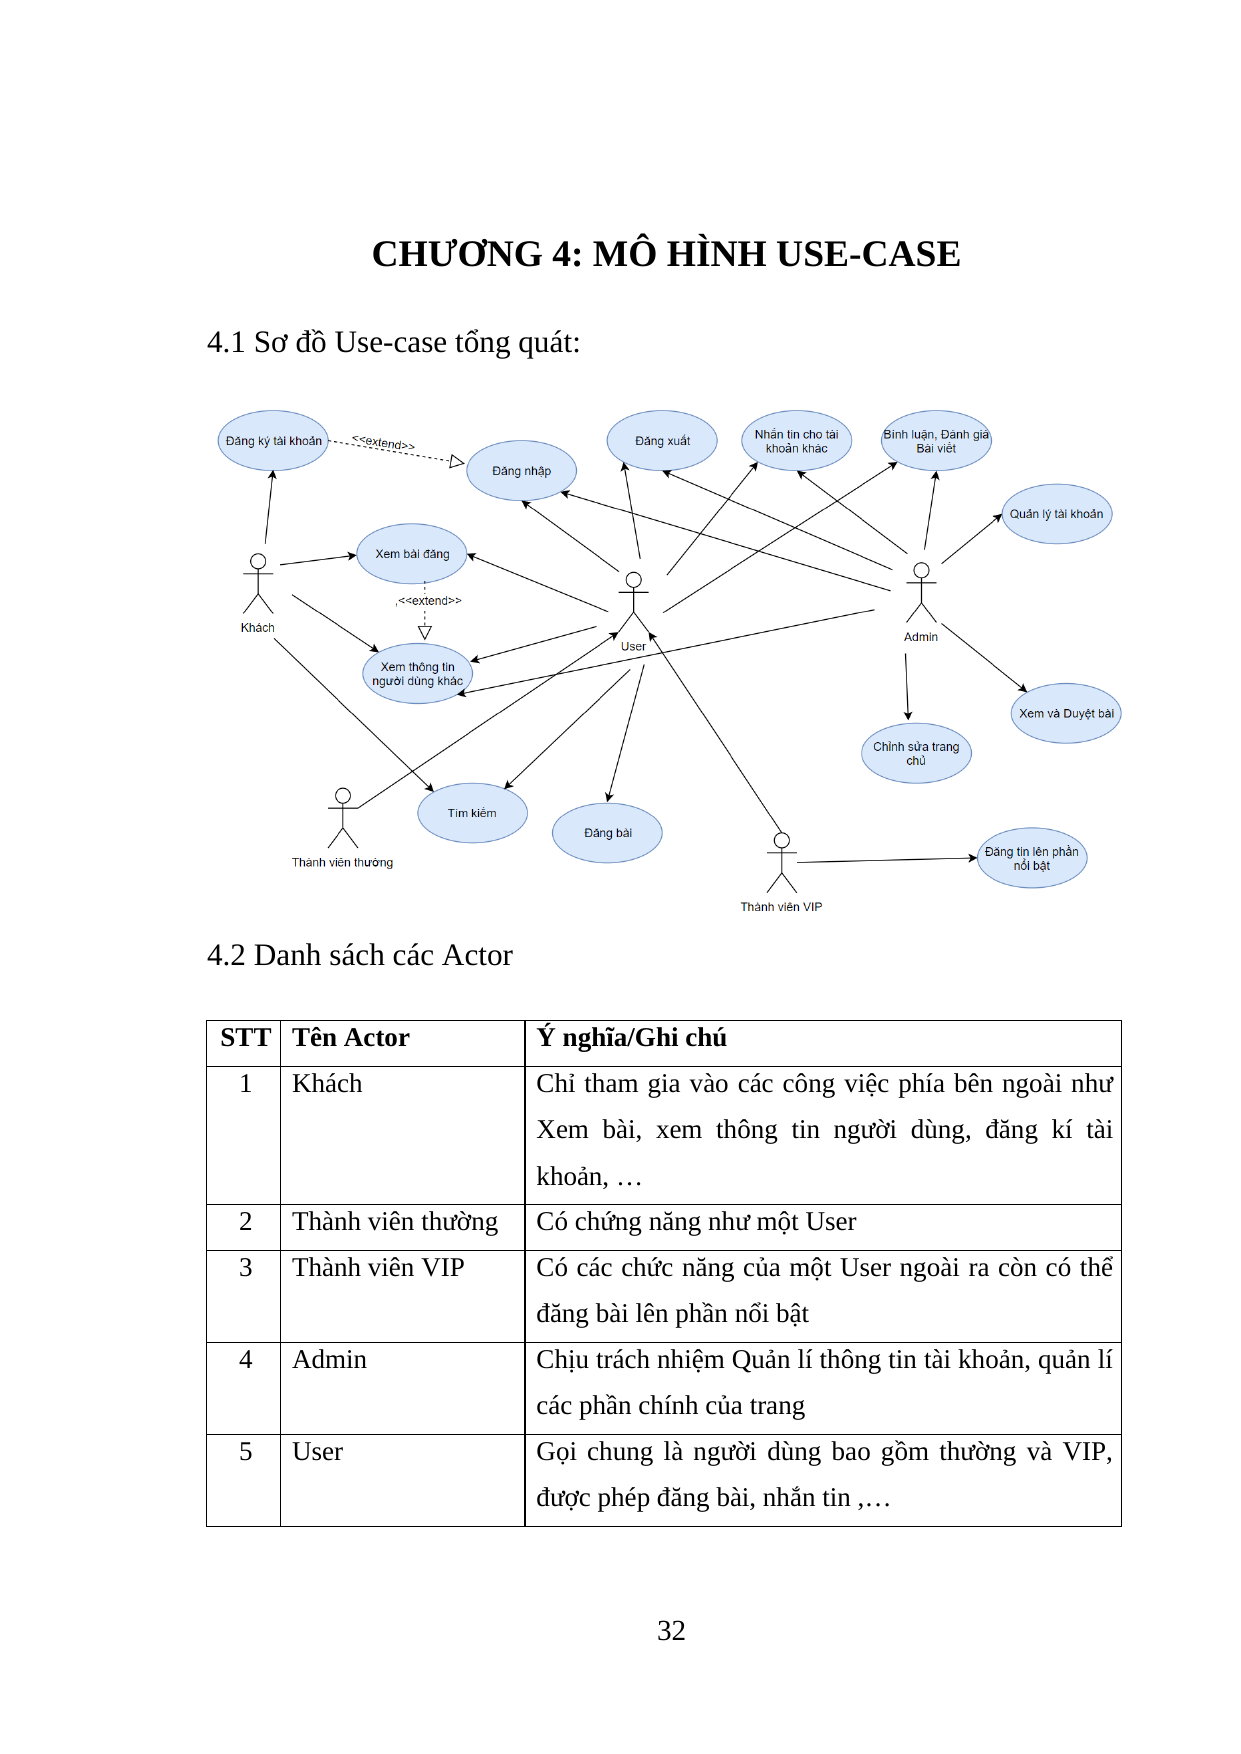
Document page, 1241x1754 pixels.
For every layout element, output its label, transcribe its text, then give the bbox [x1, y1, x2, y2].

table_cell Chỉ tham gia vào các công việc phía bên ngoài như Xem bài, xem thông tin người dùng, đăng kí tài khoản, … [526, 1067, 1121, 1204]
table_cell 4 [207, 1343, 280, 1434]
table_cell Có các chức năng của một User ngoài ra còn có thể đăng bài lên phần nổi bật [526, 1251, 1121, 1342]
table_cell User [281, 1435, 524, 1526]
table_cell Khách [281, 1067, 524, 1204]
table_cell Admin [281, 1343, 524, 1434]
table_header Tên Actor [281, 1021, 524, 1066]
table_cell 5 [207, 1435, 280, 1526]
table_cell Thành viên thường [281, 1205, 524, 1250]
picture [208, 407, 1125, 918]
table_header Ý nghĩa/Ghi chú [526, 1021, 1121, 1066]
table_cell 1 [207, 1067, 280, 1204]
table_header STT [207, 1021, 280, 1066]
subtitle CHƯƠNG 4: MÔ HÌNH USE-CASE [207, 232, 1126, 275]
table_cell 3 [207, 1251, 280, 1342]
table_cell Có chứng năng như một User [526, 1205, 1121, 1250]
table_cell Gọi chung là người dùng bao gồm thường và VIP, được phép đăng bài, nhắn tin ,… [526, 1435, 1121, 1526]
subtitle 4.2 Danh sách các Actor [207, 937, 1126, 972]
table_cell Chịu trách nhiệm Quản lí thông tin tài khoản, quản lí các phần chính của trang [526, 1343, 1121, 1434]
table_cell 2 [207, 1205, 280, 1250]
table_cell Thành viên VIP [281, 1251, 524, 1342]
subtitle 4.1 Sơ đồ Use-case tổng quát: [207, 323, 1126, 359]
